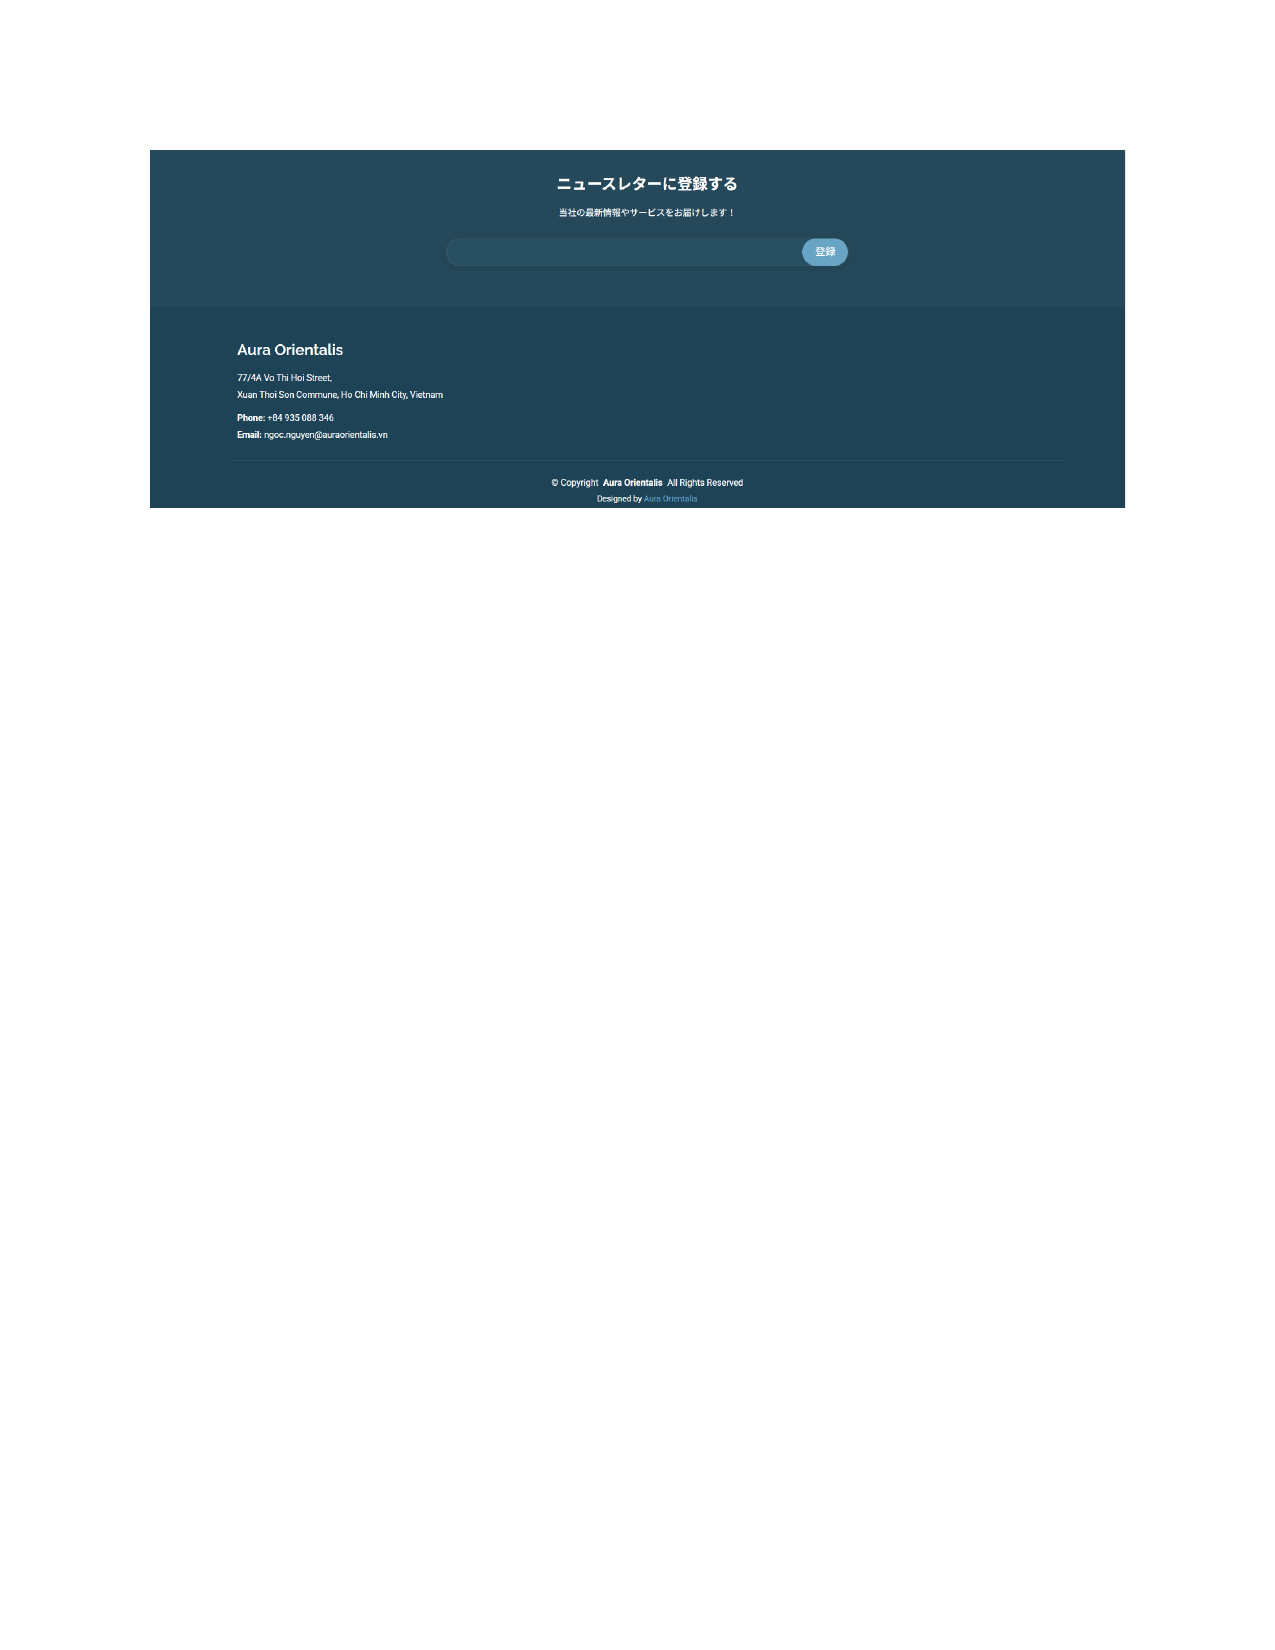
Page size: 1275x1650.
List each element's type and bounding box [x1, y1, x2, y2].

picture [150, 150, 1125, 508]
